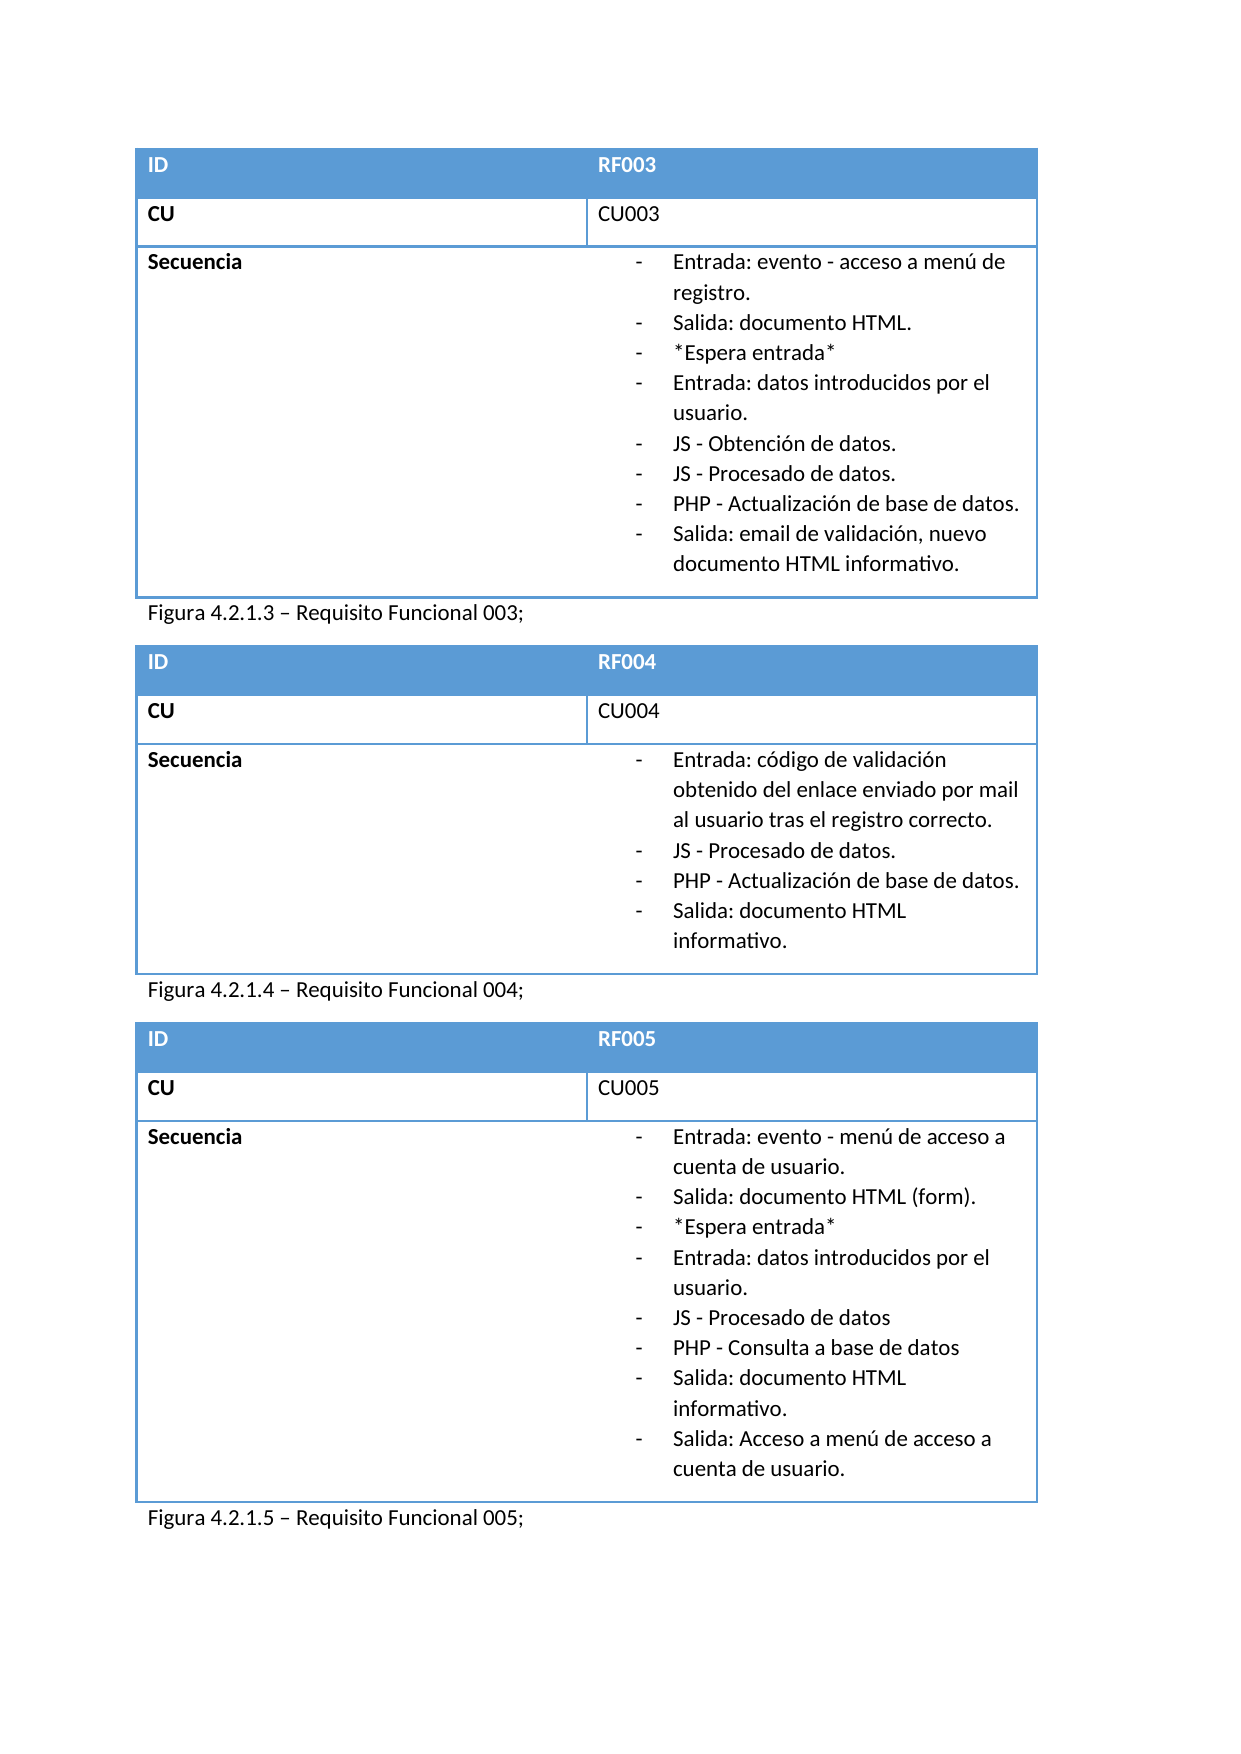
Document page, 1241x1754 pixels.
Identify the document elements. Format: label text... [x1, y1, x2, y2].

table_cell Entrada: evento - menú de acceso a cuenta de usuario. Salida: documento HTML (form). *Espera entrada* Entrada: datos introducidos por el usuario. JS - Procesado de datos PHP - Consulta a base de datos Salida: documento HTML informativo. Salida: Acceso a menú de acceso a cuenta de usuario. [587, 1122, 1036, 1501]
text Figura 4.2.1.4 – Requisito Funcional 004; [148, 975, 1063, 1003]
table_cell CU [138, 1073, 586, 1120]
table_header RF003 [587, 150, 1036, 197]
table_cell CU [138, 199, 586, 245]
table_cell CU003 [588, 199, 1036, 245]
table_cell Secuencia [138, 745, 587, 973]
text Figura 4.2.1.5 – Requisito Funcional 005; [148, 1503, 1063, 1531]
table_header RF004 [587, 648, 1036, 694]
table_cell CU [138, 696, 586, 743]
table_cell Secuencia [138, 1122, 587, 1501]
text Figura 4.2.1.3 – Requisito Funcional 003; [148, 598, 1063, 626]
table_header ID [138, 648, 587, 694]
table_header ID [138, 150, 587, 197]
table_header RF005 [587, 1024, 1036, 1071]
table_cell CU005 [588, 1073, 1036, 1120]
table_cell Entrada: evento - acceso a menú de registro. Salida: documento HTML. *Espera entrada* Entrada: datos introducidos por el usuario. JS - Obtención de datos. JS - Procesado de datos. PHP - Actualización de base de datos. Salida: email de validación, nuevo documento HTML informativo. [587, 248, 1036, 596]
table_header ID [138, 1024, 587, 1071]
table_cell Entrada: código de validación obtenido del enlace enviado por mail al usuario tras el registro correcto. JS - Procesado de datos. PHP - Actualización de base de datos. Salida: documento HTML informativo. [587, 745, 1036, 973]
table_cell Secuencia [138, 248, 587, 596]
table_cell CU004 [588, 696, 1036, 743]
